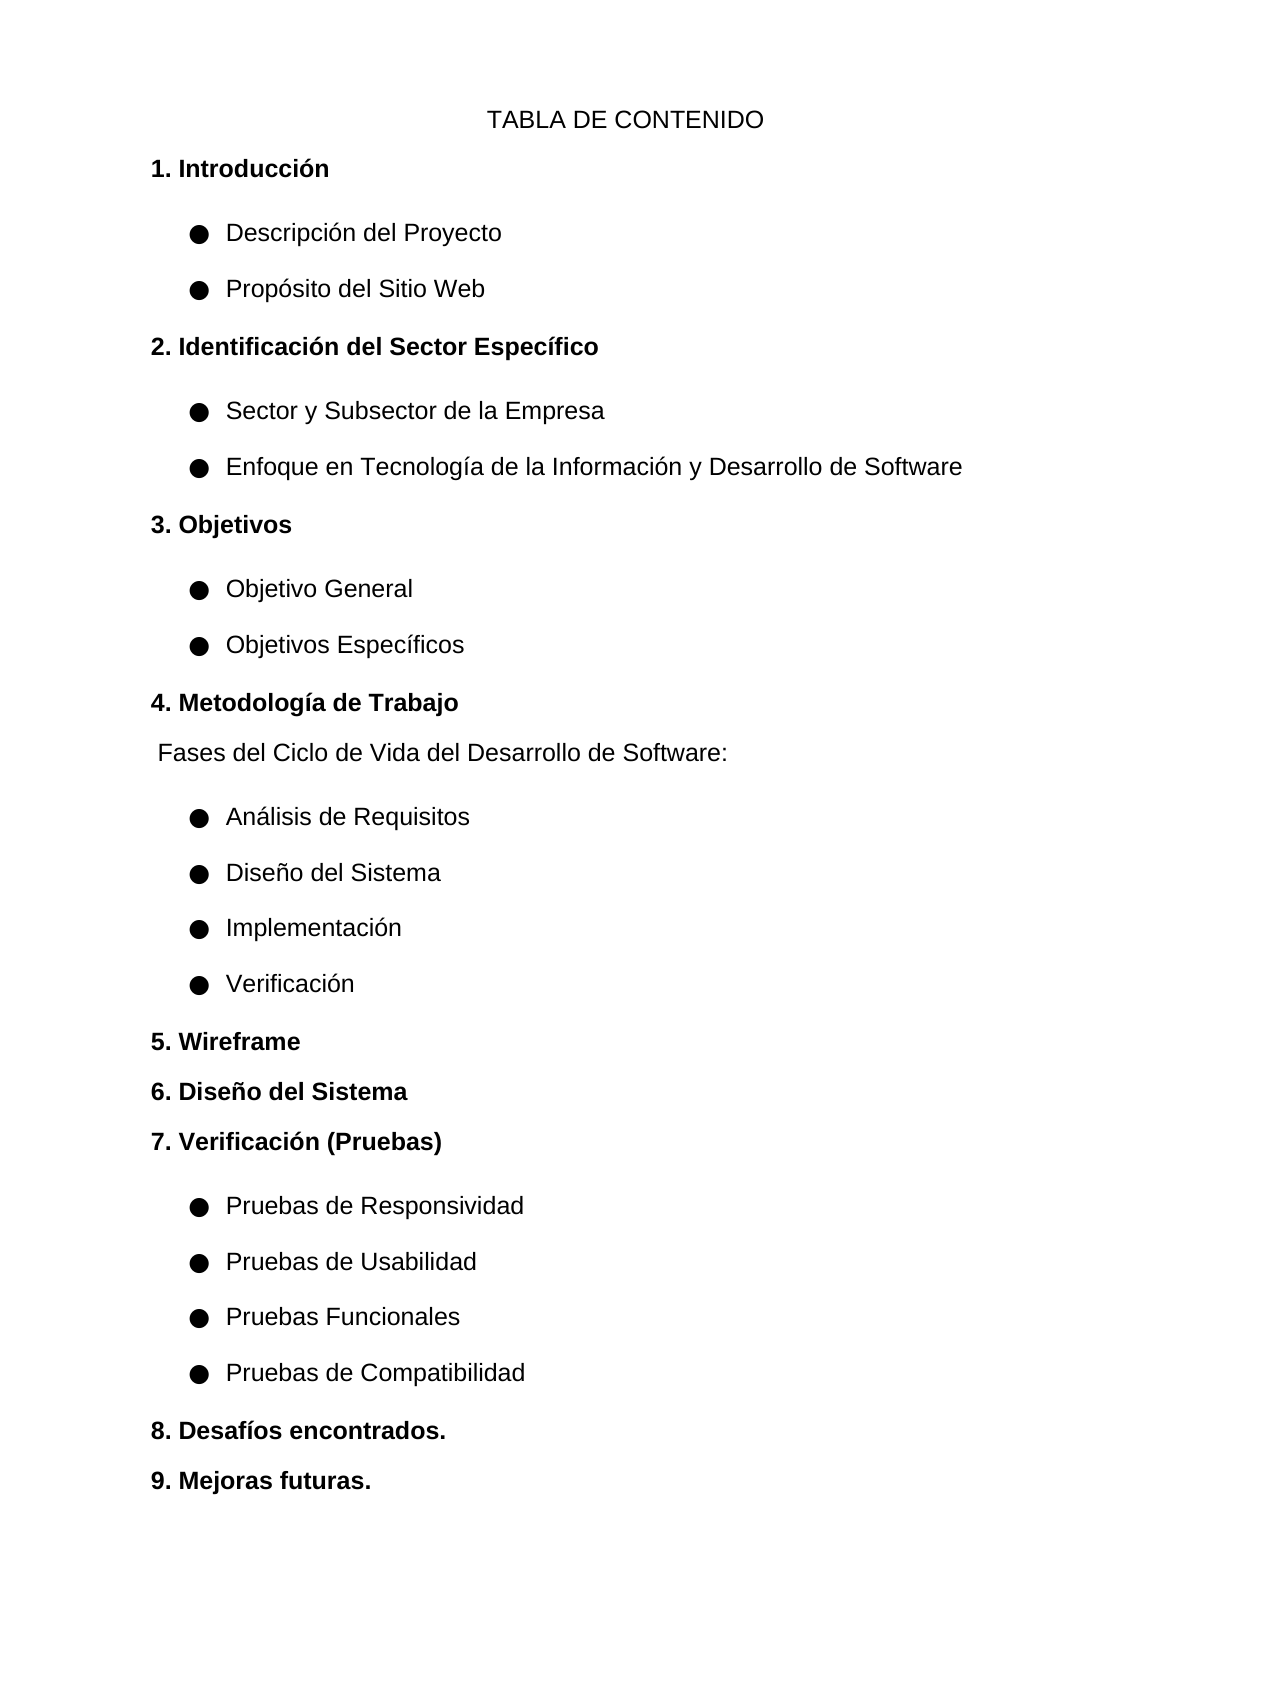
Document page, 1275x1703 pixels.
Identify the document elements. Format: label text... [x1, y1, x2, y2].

list Verificación (Pruebas) [151, 1127, 1183, 1156]
text Fases del Ciclo de Vida del Desarrollo de Software: [157, 738, 1183, 767]
list Objetivos Específicos [188, 616, 1183, 667]
list Análisis de Requisitos [188, 788, 1183, 839]
list Verificación [188, 955, 1183, 1006]
list Metodología de Trabajo [151, 688, 1183, 717]
list Pruebas de Responsividad [188, 1177, 1183, 1229]
list Objetivos [151, 510, 1183, 539]
text TABLA DE CONTENIDO [487, 104, 1183, 133]
list Pruebas de Usabilidad [188, 1233, 1183, 1284]
list Objetivo General [188, 561, 1183, 612]
list Descripción del Proyecto [188, 204, 1183, 256]
list Enfoque en Tecnología de la Información y Desarrollo de Software [188, 438, 1183, 489]
list Diseño del Sistema [188, 844, 1183, 895]
list Wireframe [151, 1027, 1183, 1056]
list Sector y Subsector de la Empresa [188, 383, 1183, 434]
list Identificación del Sector Específico [151, 332, 1183, 361]
list Introducción [151, 154, 1183, 183]
list Propósito del Sitio Web [188, 260, 1183, 311]
list Pruebas Funcionales [188, 1289, 1183, 1340]
list Diseño del Sistema [151, 1077, 1183, 1106]
list Mejoras futuras. [151, 1466, 1183, 1495]
list Pruebas de Compatibilidad [188, 1344, 1183, 1396]
list Desafíos encontrados. [151, 1416, 1183, 1445]
list Implementación [188, 899, 1183, 951]
